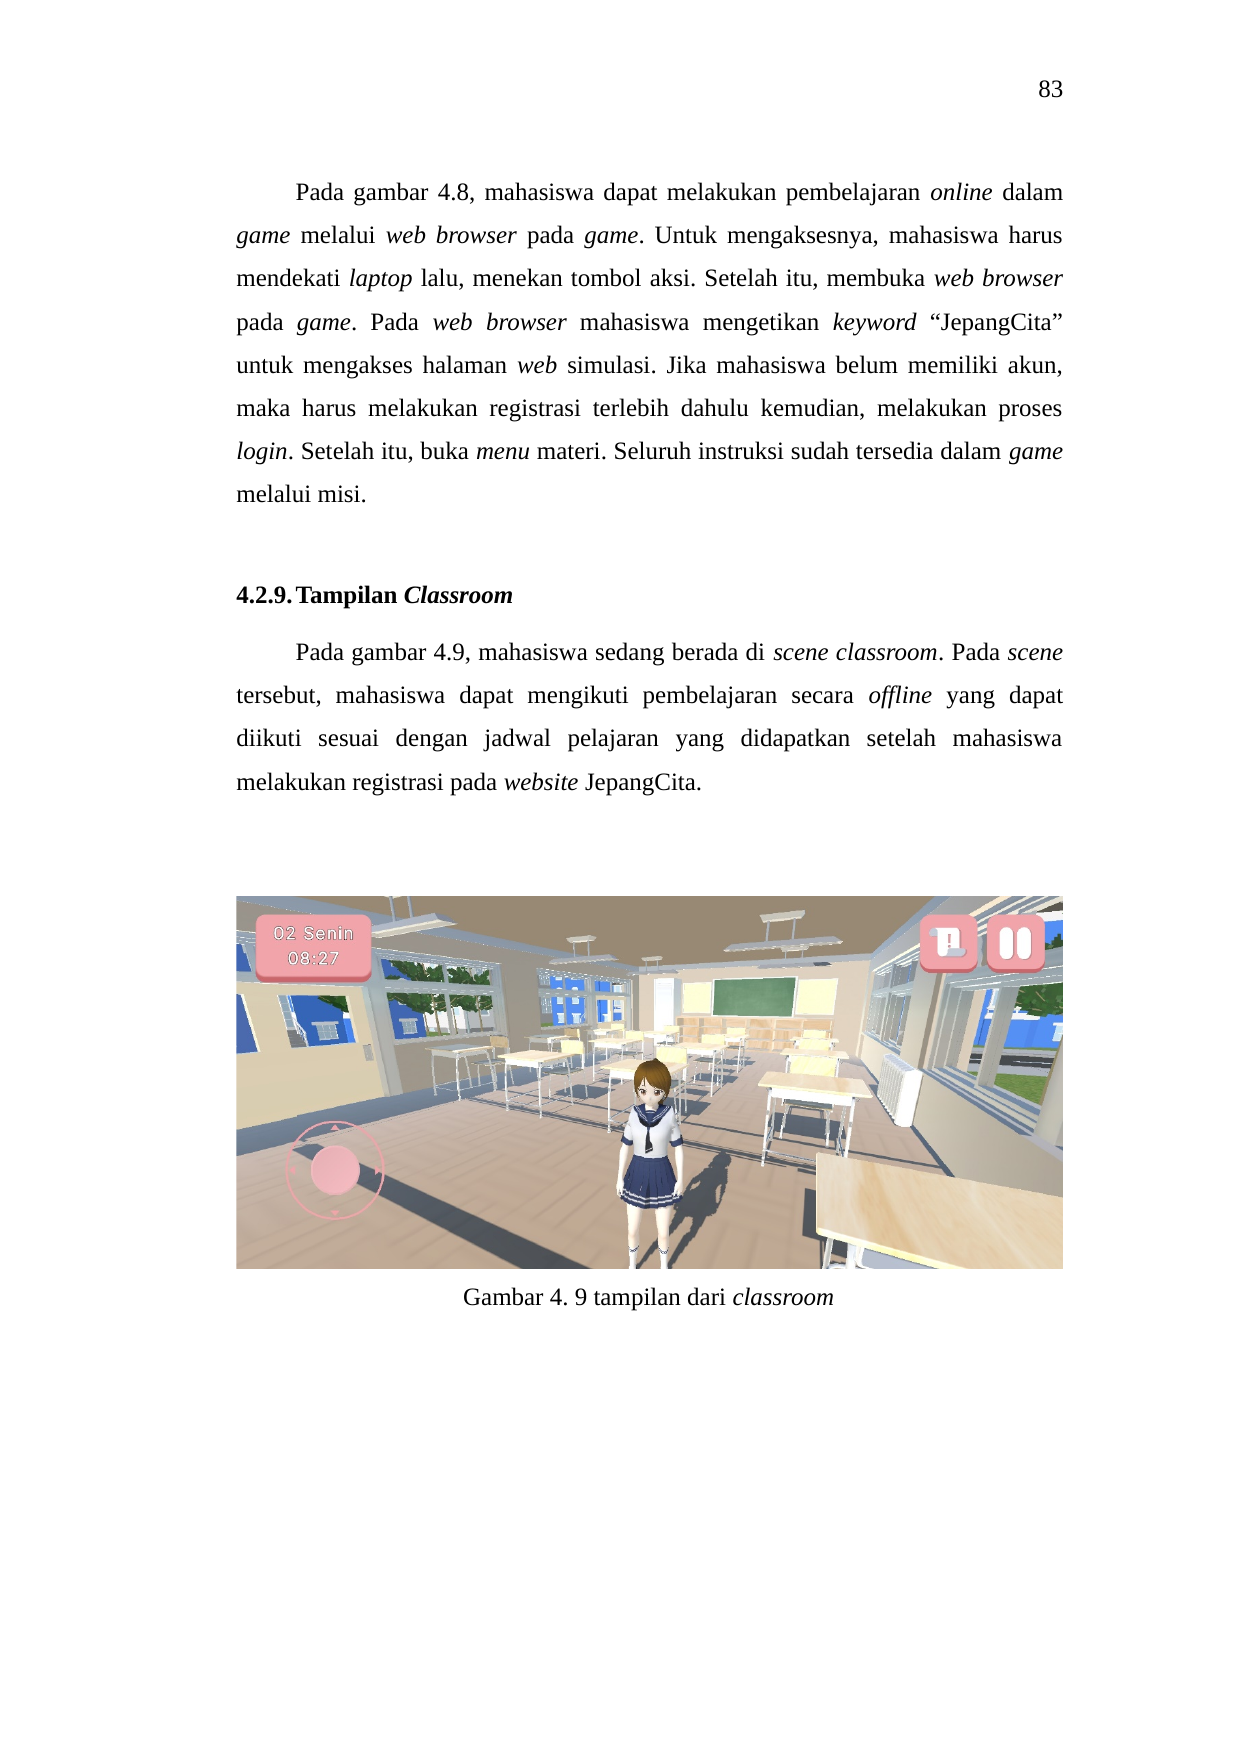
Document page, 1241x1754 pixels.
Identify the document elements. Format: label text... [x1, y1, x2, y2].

text Gambar 4. 9 tampilan dari classroom [236, 1282, 1063, 1311]
subtitle Tampilan Classroom [236, 580, 1063, 608]
text Pada gambar 4.8, mahasiswa dapat melakukan pembelajaran online dalam game melalui web browser pada game. Untuk mengaksesnya, mahasiswa harus mendekati laptop lalu, menekan tombol aksi. Setelah itu, membuka web browser pada game. Pada web browser mahasiswa mengetikan keyword “JepangCita” untuk mengakses halaman web simulasi. Jika mahasiswa belum memiliki akun, maka harus melakukan registrasi terlebih dahulu kemudian, melakukan proses login. Setelah itu, buka menu materi. Seluruh instruksi sudah tersedia dalam game melalui misi. [236, 177, 1063, 508]
picture [236, 896, 1063, 1269]
text Pada gambar 4.9, mahasiswa sedang berada di scene classroom. Pada scene tersebut, mahasiswa dapat mengikuti pembelajaran secara offline yang dapat diikuti sesuai dengan jadwal pelajaran yang didapatkan setelah mahasiswa melakukan registrasi pada website JepangCita. [236, 637, 1063, 795]
